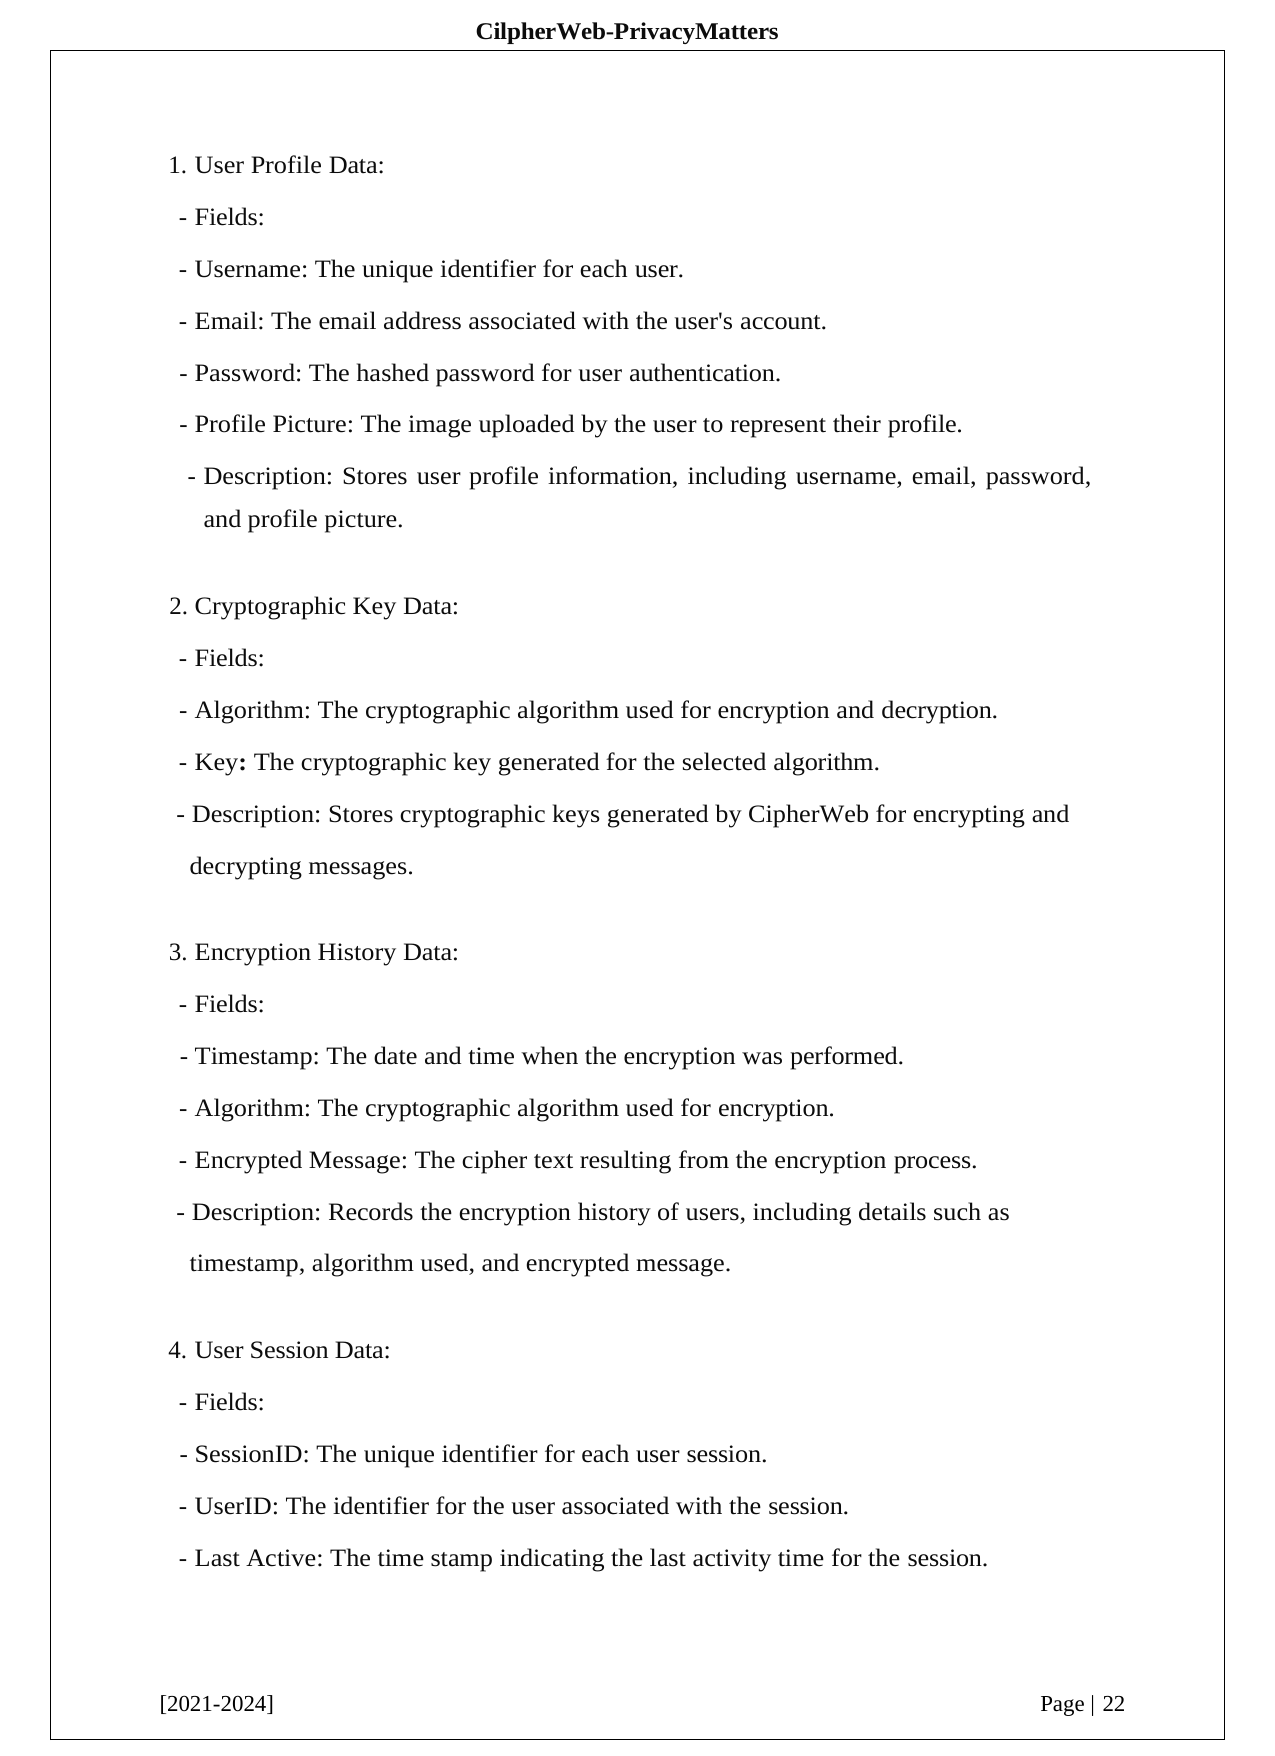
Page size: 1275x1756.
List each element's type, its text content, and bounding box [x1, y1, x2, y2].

text - Description: Records the encryption history of users, including details such as [150, 1197, 1091, 1225]
list Last Active: The time stamp indicating the last activity time for the session. [179, 1543, 1125, 1571]
list Username: The unique identifier for each user. [178, 254, 1125, 282]
list Key: The cryptographic key generated for the selected algorithm. [179, 747, 1125, 776]
list User Session Data: [168, 1335, 1125, 1364]
list Fields: [178, 1387, 1125, 1416]
list Encryption History Data: [169, 937, 1125, 966]
list Cryptographic Key Data: [169, 591, 1125, 620]
list Password: The hashed password for user authentication. [179, 358, 1125, 386]
text decrypting messages. [150, 851, 1125, 879]
list Algorithm: The cryptographic algorithm used for encryption. [179, 1093, 1125, 1122]
list SessionID: The unique identifier for each user session. [179, 1439, 1125, 1468]
list Fields: [178, 643, 1125, 672]
list Timestamp: The date and time when the encryption was performed. [179, 1041, 1125, 1070]
list User Profile Data: [168, 150, 1125, 179]
list Description: Stores user profile information, including username, email, password, and profile picture. [187, 461, 1092, 533]
text timestamp, algorithm used, and encrypted message. [150, 1248, 1091, 1277]
list Algorithm: The cryptographic algorithm used for encryption and decryption. [179, 695, 1125, 724]
list Encrypted Message: The cipher text resulting from the encryption process. [179, 1145, 1125, 1173]
list UserID: The identifier for the user associated with the session. [178, 1491, 1125, 1519]
text - Description: Stores cryptographic keys generated by CipherWeb for encrypting and [150, 799, 1125, 827]
list Profile Picture: The image uploaded by the user to represent their profile. [179, 409, 1125, 438]
list Email: The email address associated with the user's account. [179, 306, 1125, 334]
list Fields: [178, 989, 1125, 1018]
list Fields: [178, 202, 1125, 231]
